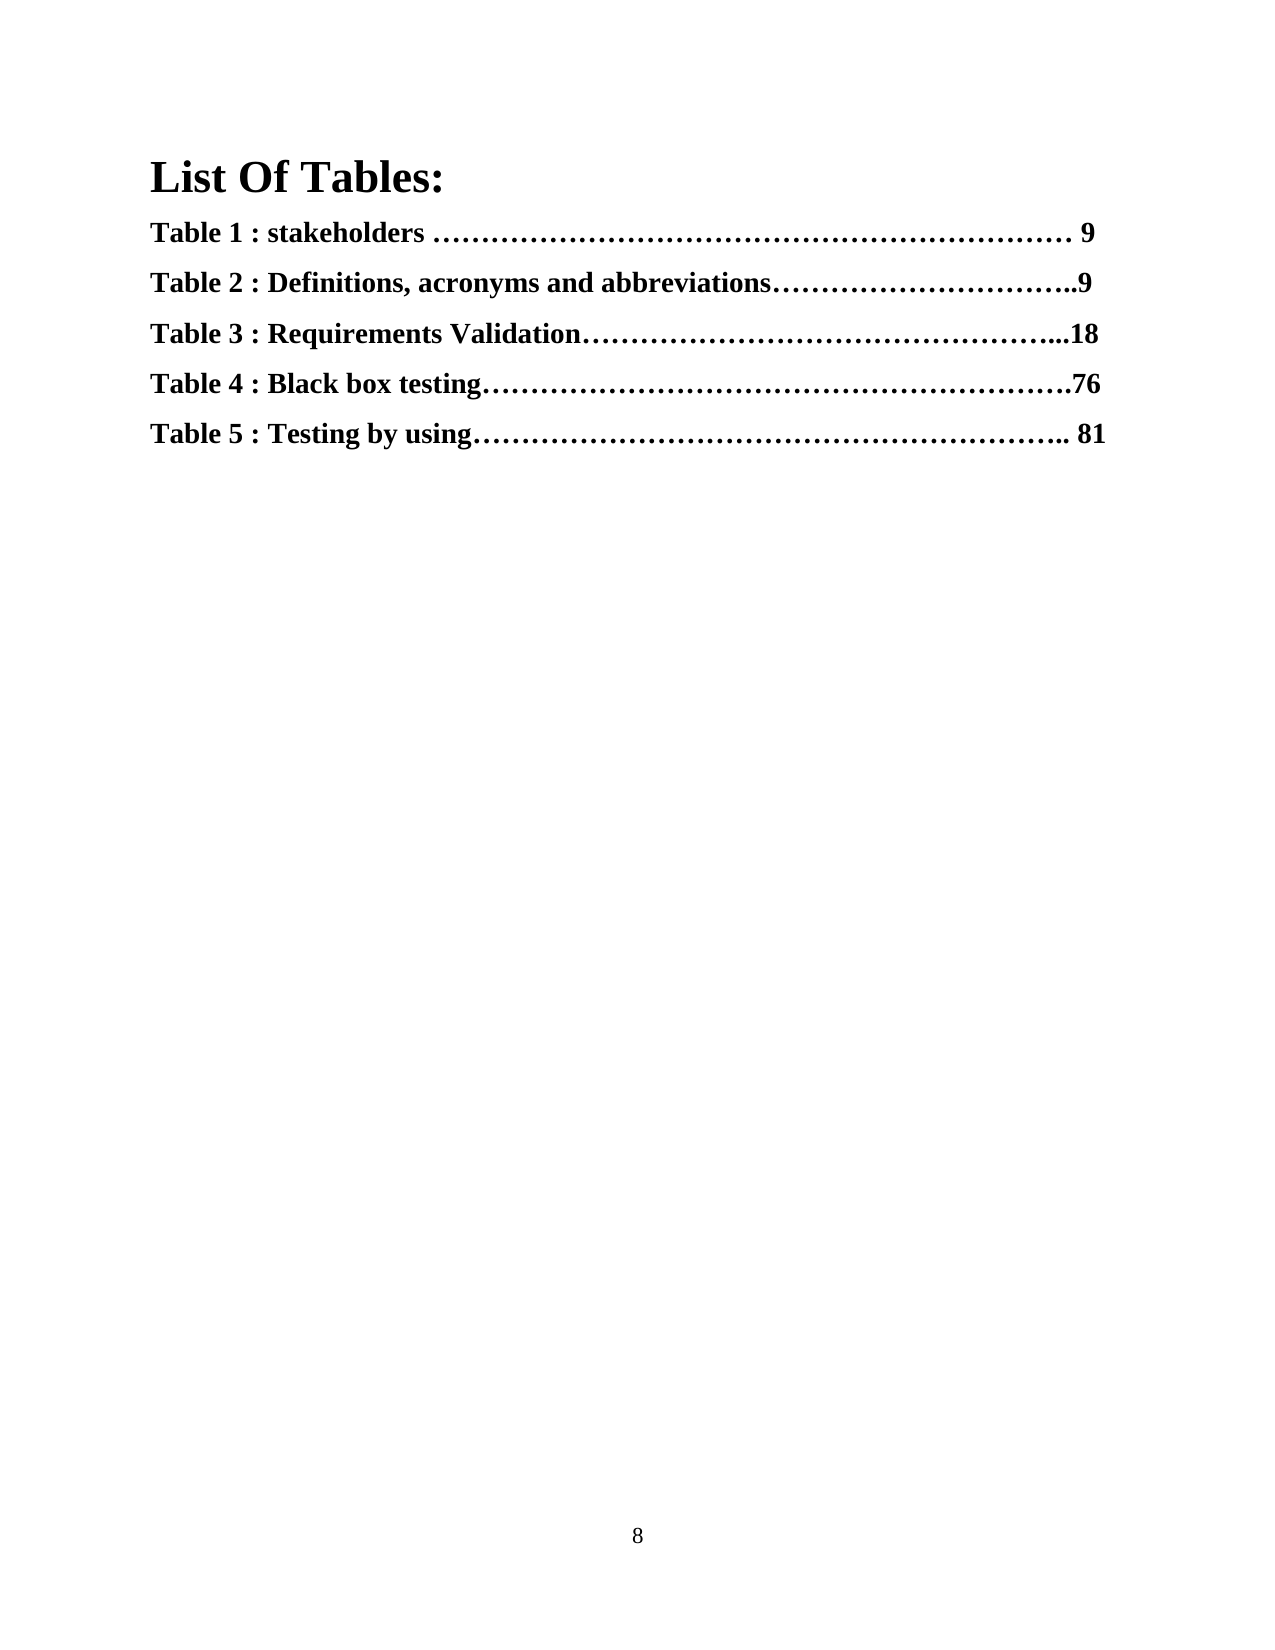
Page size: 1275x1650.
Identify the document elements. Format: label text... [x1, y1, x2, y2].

text Table 3 : Requirements Validation…………………………………………...18 Table 4 : Black box testing…………………………………………………….76 [150, 316, 1125, 400]
text List Of Tables: [150, 150, 1125, 203]
text Table 5 : Testing by using…………………………………………………….. 81 [150, 416, 1125, 476]
text Table 2 : Definitions, acronyms and abbreviations…………………………..9 [150, 266, 1125, 299]
text Table 1 : stakeholders ………………………………………………………… 9 [150, 215, 1125, 249]
